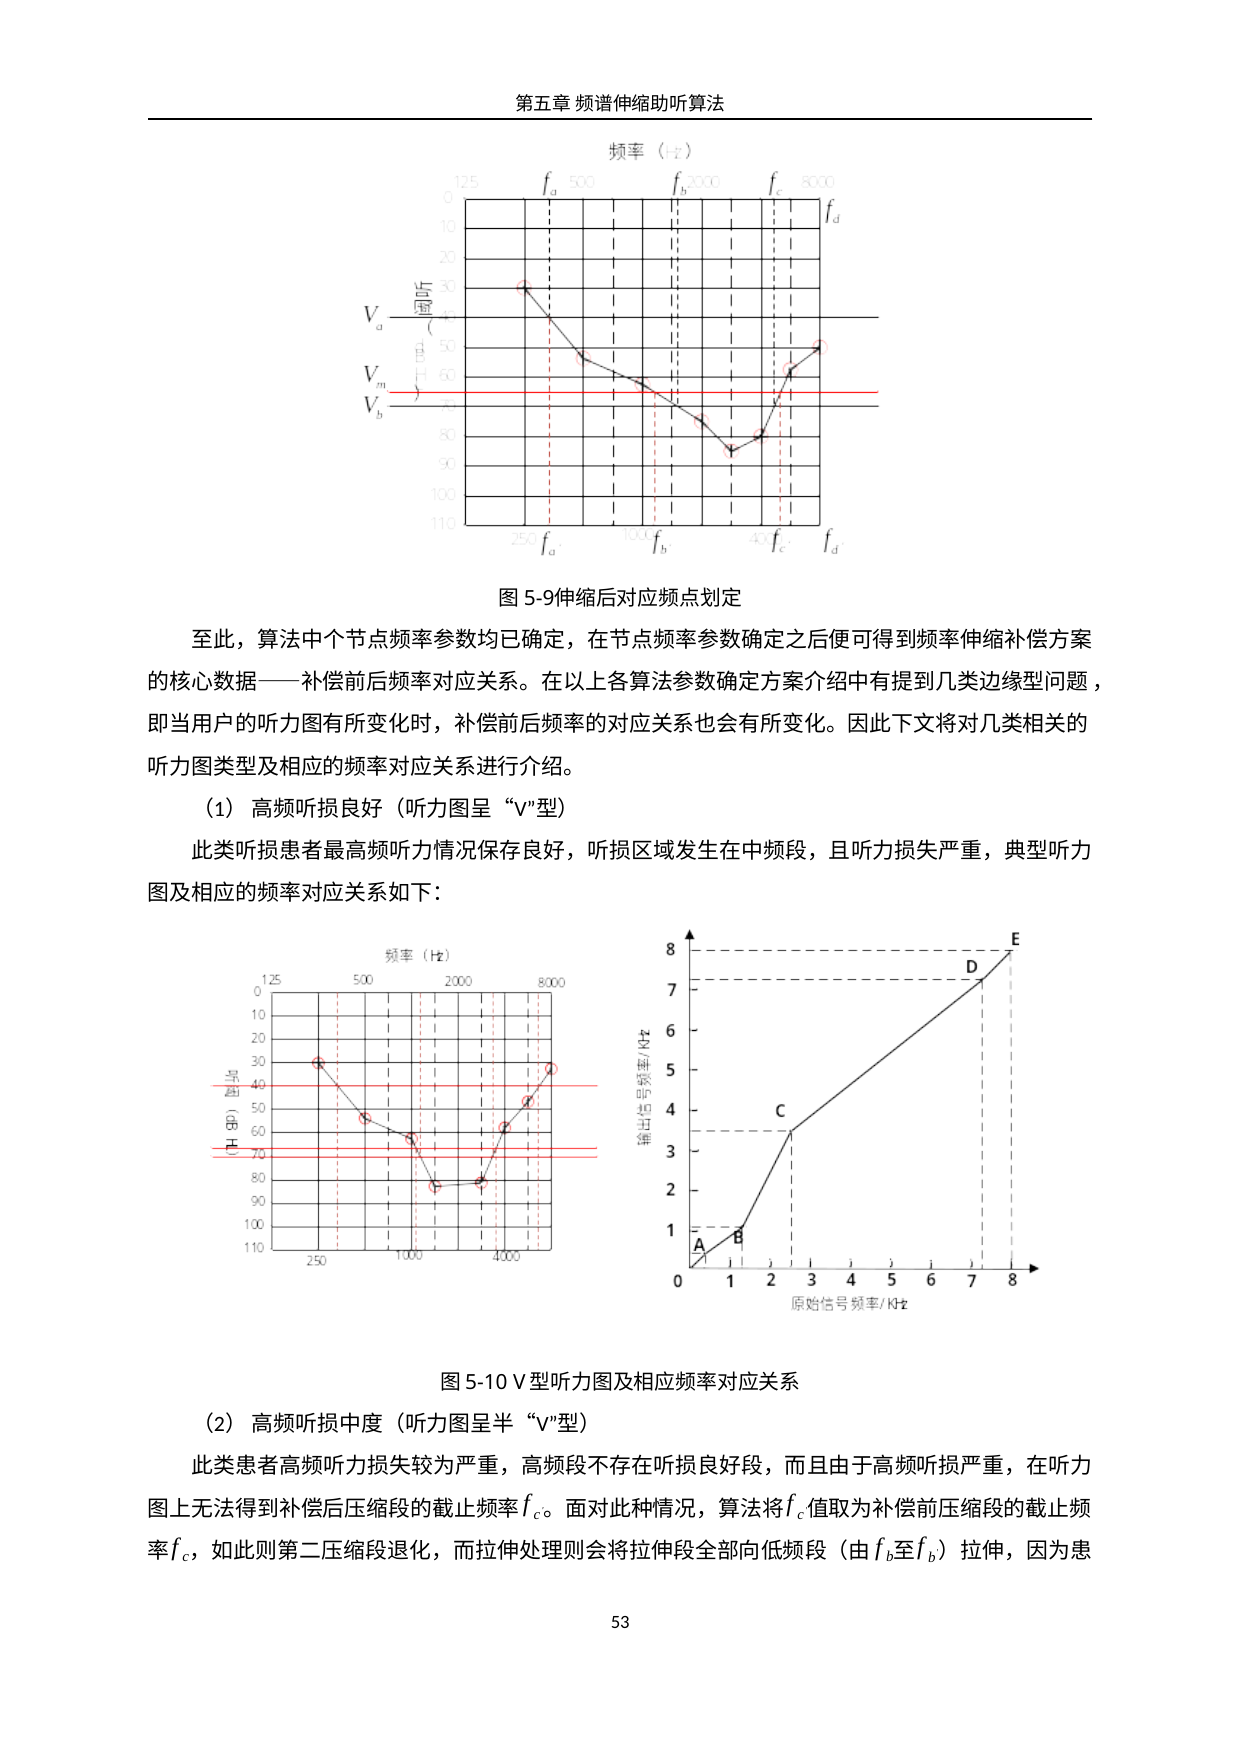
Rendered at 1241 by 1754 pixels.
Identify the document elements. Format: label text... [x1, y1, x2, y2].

text 图5-9伸缩后对应频点划定 [148, 579, 1092, 613]
text 至此，算法中个节点频率参数均已确定，在节点频率参数确定之后便可得到频率伸缩补偿方案的核心数据——补偿前后频率对应关系。在以上各算法参数确定方案介绍中有提到几类边缘型问题，即当用户的听力图有所变化时，补偿前后频率的对应关系也会有所变化。因此下文将对几类相关的听力图类型及相应的频率对应关系进行介绍。 [148, 621, 1092, 782]
list 高频听损中度（听力图呈半“V”型） [192, 1405, 1092, 1439]
list 此类听损患者最高频听力情况保存良好，听损区域发生在中频段，且听力损失严重，典型听力图及相应的频率对应关系如下： [148, 831, 1092, 908]
text 图5-10 V型听力图及相应频率对应关系 [148, 1364, 1092, 1398]
list 高频听损良好（听力图呈“V”型） [192, 789, 1092, 823]
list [148, 1447, 1092, 1566]
